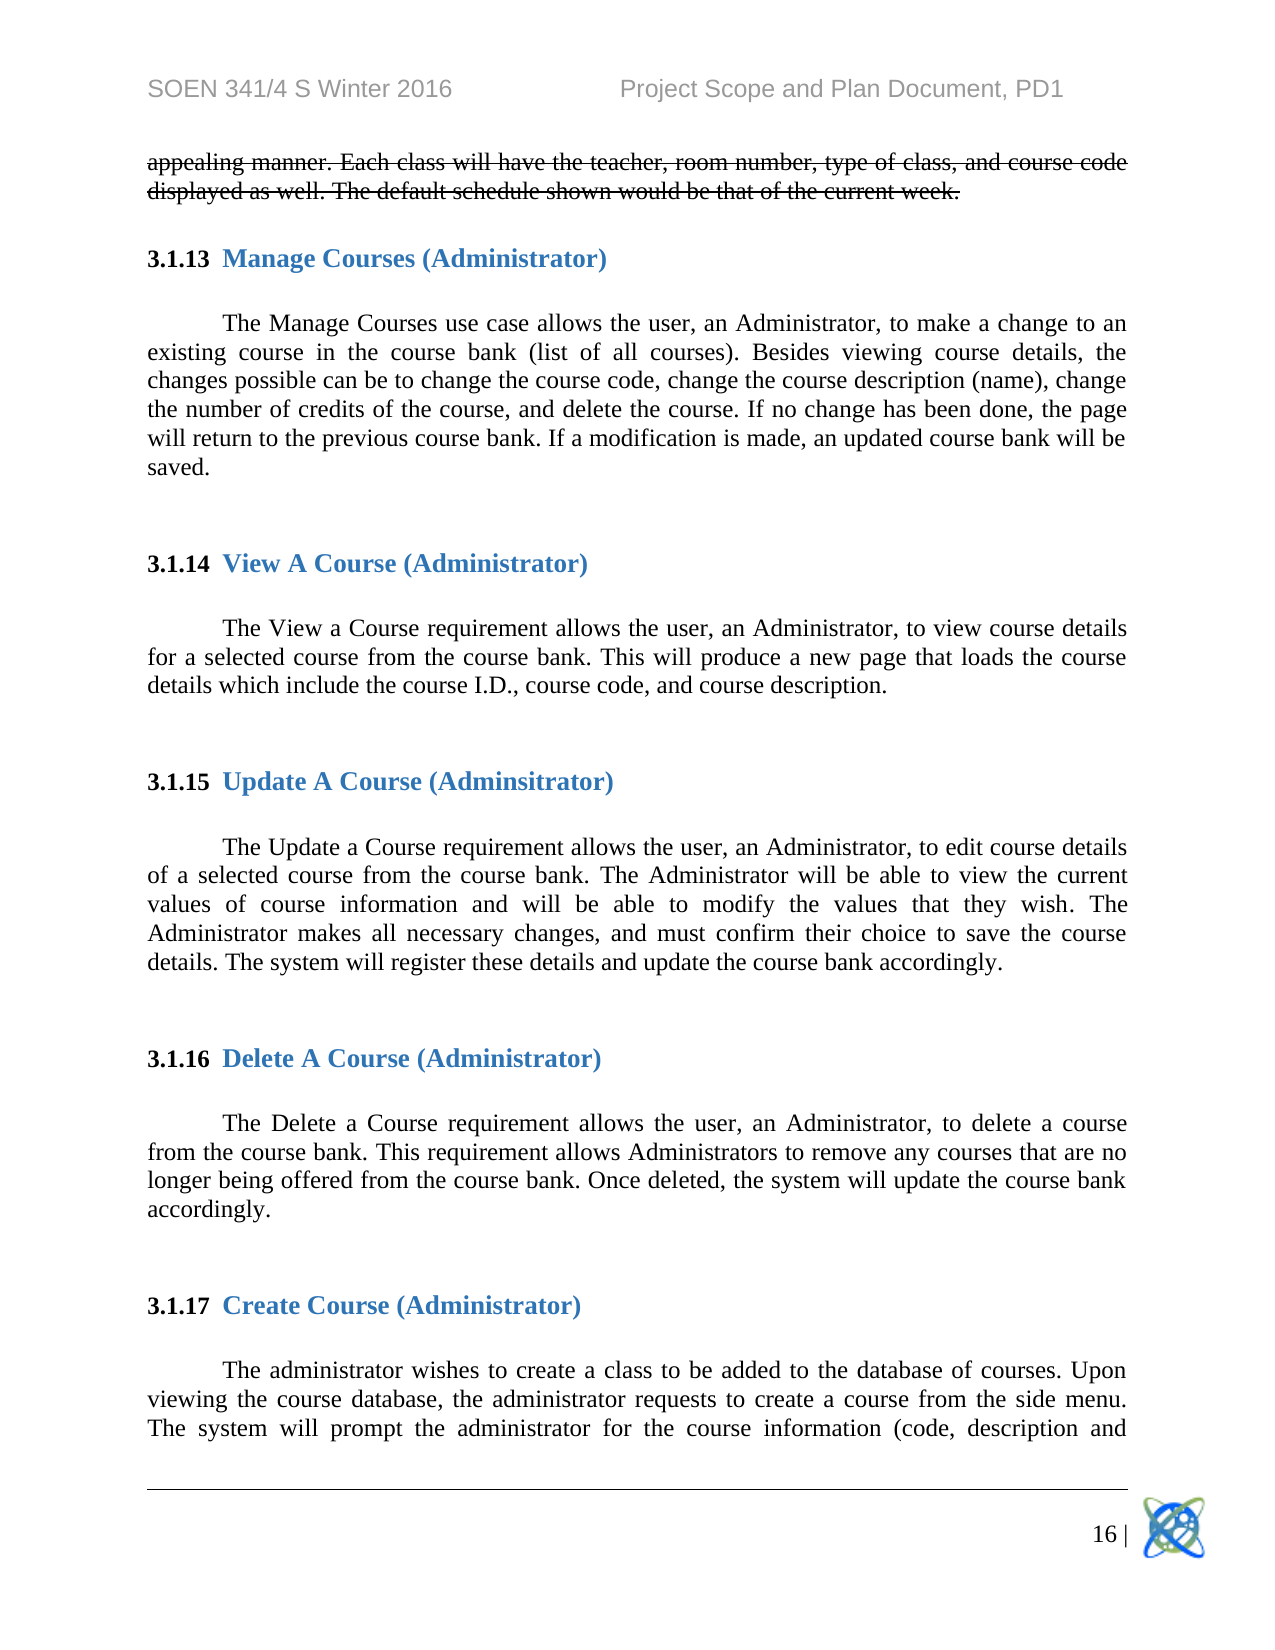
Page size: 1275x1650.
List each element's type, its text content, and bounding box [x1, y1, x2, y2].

text The Update a Course requirement allows the user, an Administrator, to edit course details of a selected course from the course bank. The Administrator will be able to view the current values of course information and will be able to modify the values that they wish. The Administrator makes all necessary changes, and must confirm their choice to save the course details. The system will register these details and update the course bank accordingly. [147, 832, 1128, 975]
text View A Course (Administrator) [147, 547, 1128, 578]
text Manage Courses (Administrator) [147, 242, 1128, 273]
text Update A Course (Adminsitrator) [147, 766, 1128, 797]
text The Delete a Course requirement allows the user, an Administrator, to delete a course from the course bank. This requirement allows Administrators to remove any courses that are no longer being offered from the course bank. Once deleted, the system will update the course bank accordingly. [147, 1108, 1128, 1223]
text The Manage Courses use case allows the user, an Administrator, to make a change to an existing course in the course bank (list of all courses). Besides viewing course details, the changes possible can be to change the course code, change the course description (name), change the number of credits of the course, and delete the course. If no change has been done, the page will return to the previous course bank. If a modification is made, an updated course bank will be saved. [147, 308, 1128, 481]
text Delete A Course (Administrator) [147, 1042, 1128, 1073]
text The View a Course requirement allows the user, an Administrator, to view course details for a selected course from the course bank. This will produce a new page that loads the course details which include the course I.D., course code, and course description. [147, 613, 1128, 699]
text Create Course (Administrator) [147, 1289, 1128, 1320]
picture [1123, 1490, 1224, 1566]
